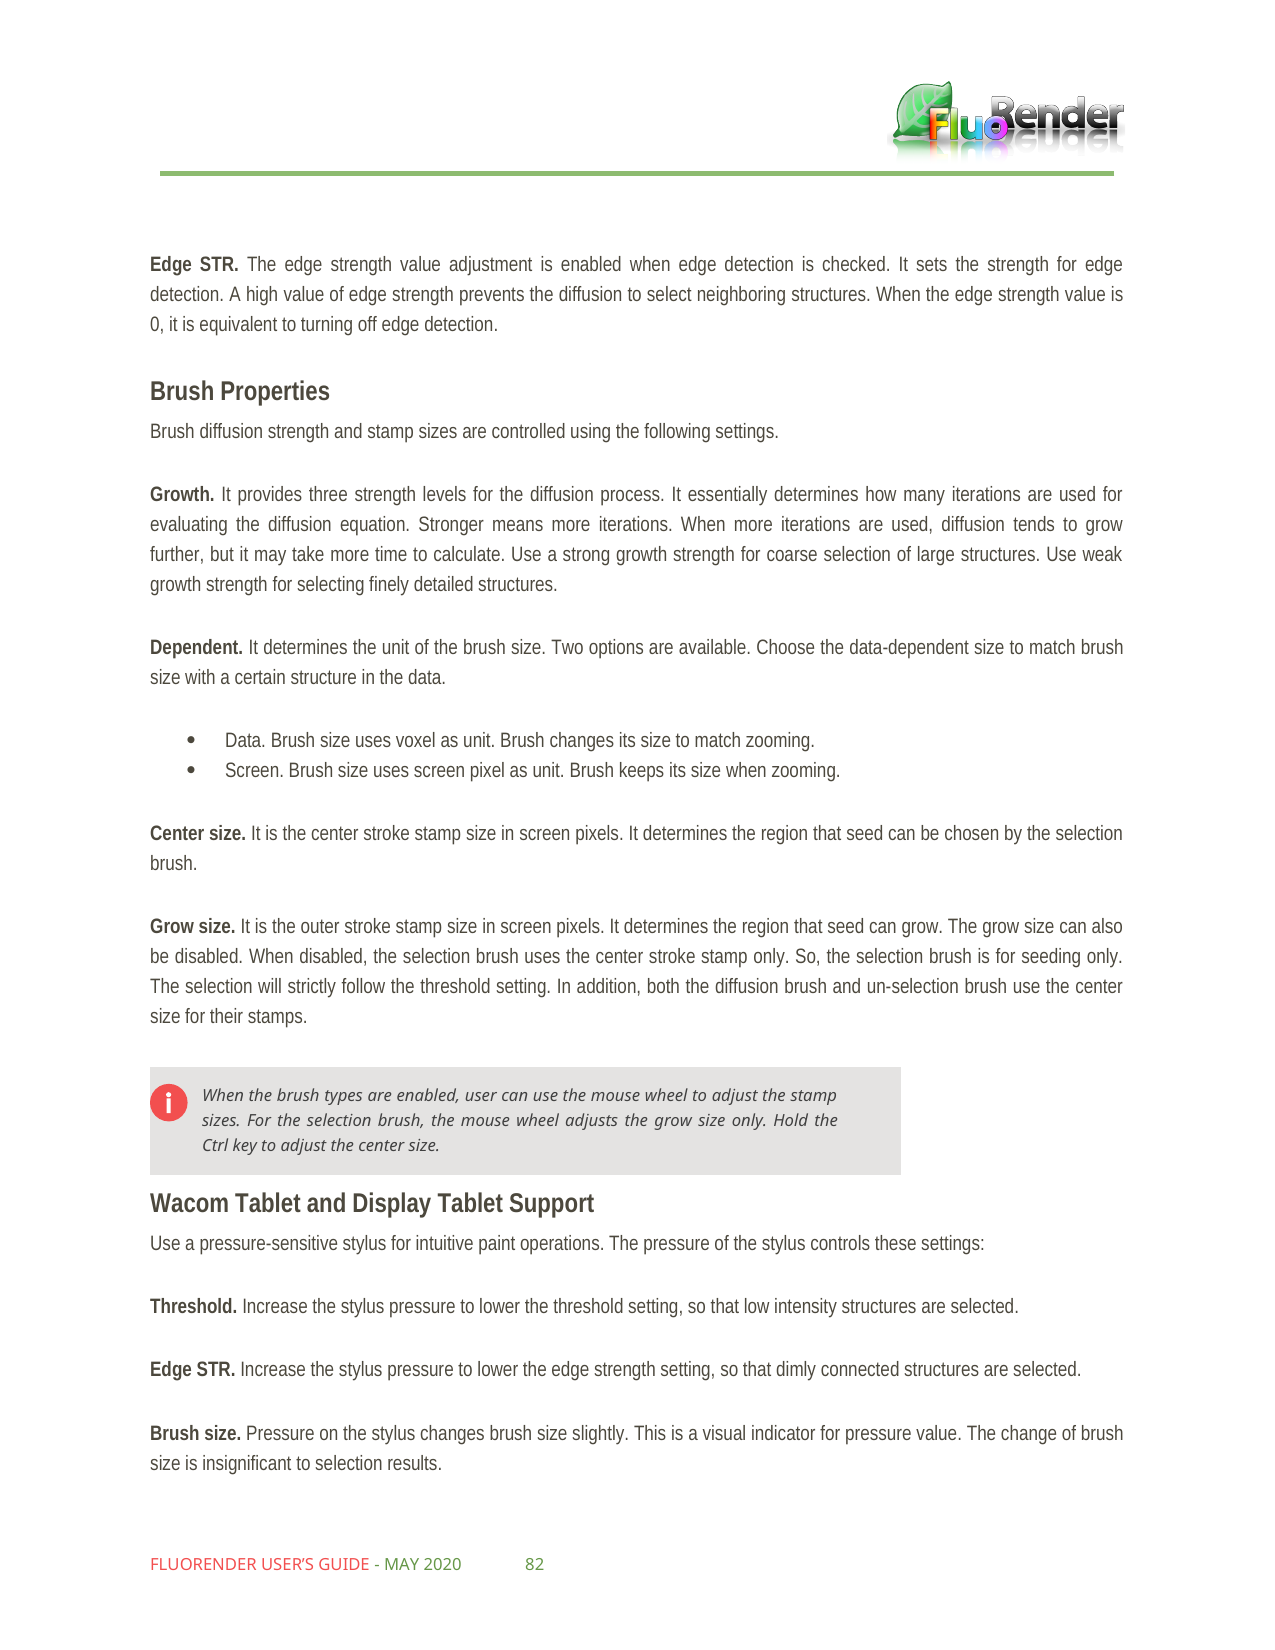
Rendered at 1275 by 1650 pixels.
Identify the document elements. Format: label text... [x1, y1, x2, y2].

text Grow size. It is the outer stroke stamp size in screen pixels. It determines the region that seed can grow. The grow size can also be disabled. When disabled, the selection brush uses the center stroke stamp only. So, the selection brush is for seeding only. The selection will strictly follow the threshold setting. In addition, both the diffusion brush and un-selection brush use the center size for their stamps. [150, 914, 1125, 1028]
list Screen. Brush size uses screen pixel as unit. Brush keeps its size when zooming. [187, 758, 1125, 782]
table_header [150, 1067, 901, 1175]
text Brush size. Pressure on the stylus changes brush size slightly. This is a visual indicator for pressure value. The change of brush size is insignificant to selection results. [150, 1421, 1125, 1474]
picture [887, 75, 1125, 165]
subtitle Wacom Tablet and Display Tablet Support [150, 1187, 1125, 1218]
text Center size. It is the center stroke stamp size in screen pixels. It determines the region that seed can be chosen by the selection brush. [150, 821, 1125, 875]
text Edge STR. The edge strength value adjustment is enabled when edge detection is checked. It sets the strength for edge detection. A high value of edge strength prevents the diffusion to select neighboring structures. When the edge strength value is 0, it is equivalent to turning off edge detection. [150, 252, 1125, 336]
text Edge STR. Increase the stylus pressure to lower the edge strength setting, so that dimly connected structures are selected. [150, 1357, 1125, 1381]
text Brush diffusion strength and stamp sizes are controlled using the following settings. [150, 419, 1125, 443]
text Dependent. It determines the unit of the brush size. Two options are available. Choose the data-dependent size to match brush size with a certain structure in the data. [150, 635, 1125, 689]
text Threshold. Increase the stylus pressure to lower the threshold setting, so that low intensity structures are selected. [150, 1294, 1125, 1318]
text Use a pressure-sensitive stylus for intuitive paint operations. The pressure of the stylus controls these settings: [150, 1231, 1125, 1255]
subtitle Brush Properties [150, 375, 1125, 406]
list Data. Brush size uses voxel as unit. Brush changes its size to match zooming. [187, 728, 1125, 752]
text Growth. It provides three strength levels for the diffusion process. It essentially determines how many iterations are used for evaluating the diffusion equation. Stronger means more iterations. When more iterations are used, diffusion tends to grow further, but it may take more time to calculate. Use a strong growth strength for coarse selection of large structures. Use weak growth strength for selecting finely detailed structures. [150, 482, 1125, 596]
